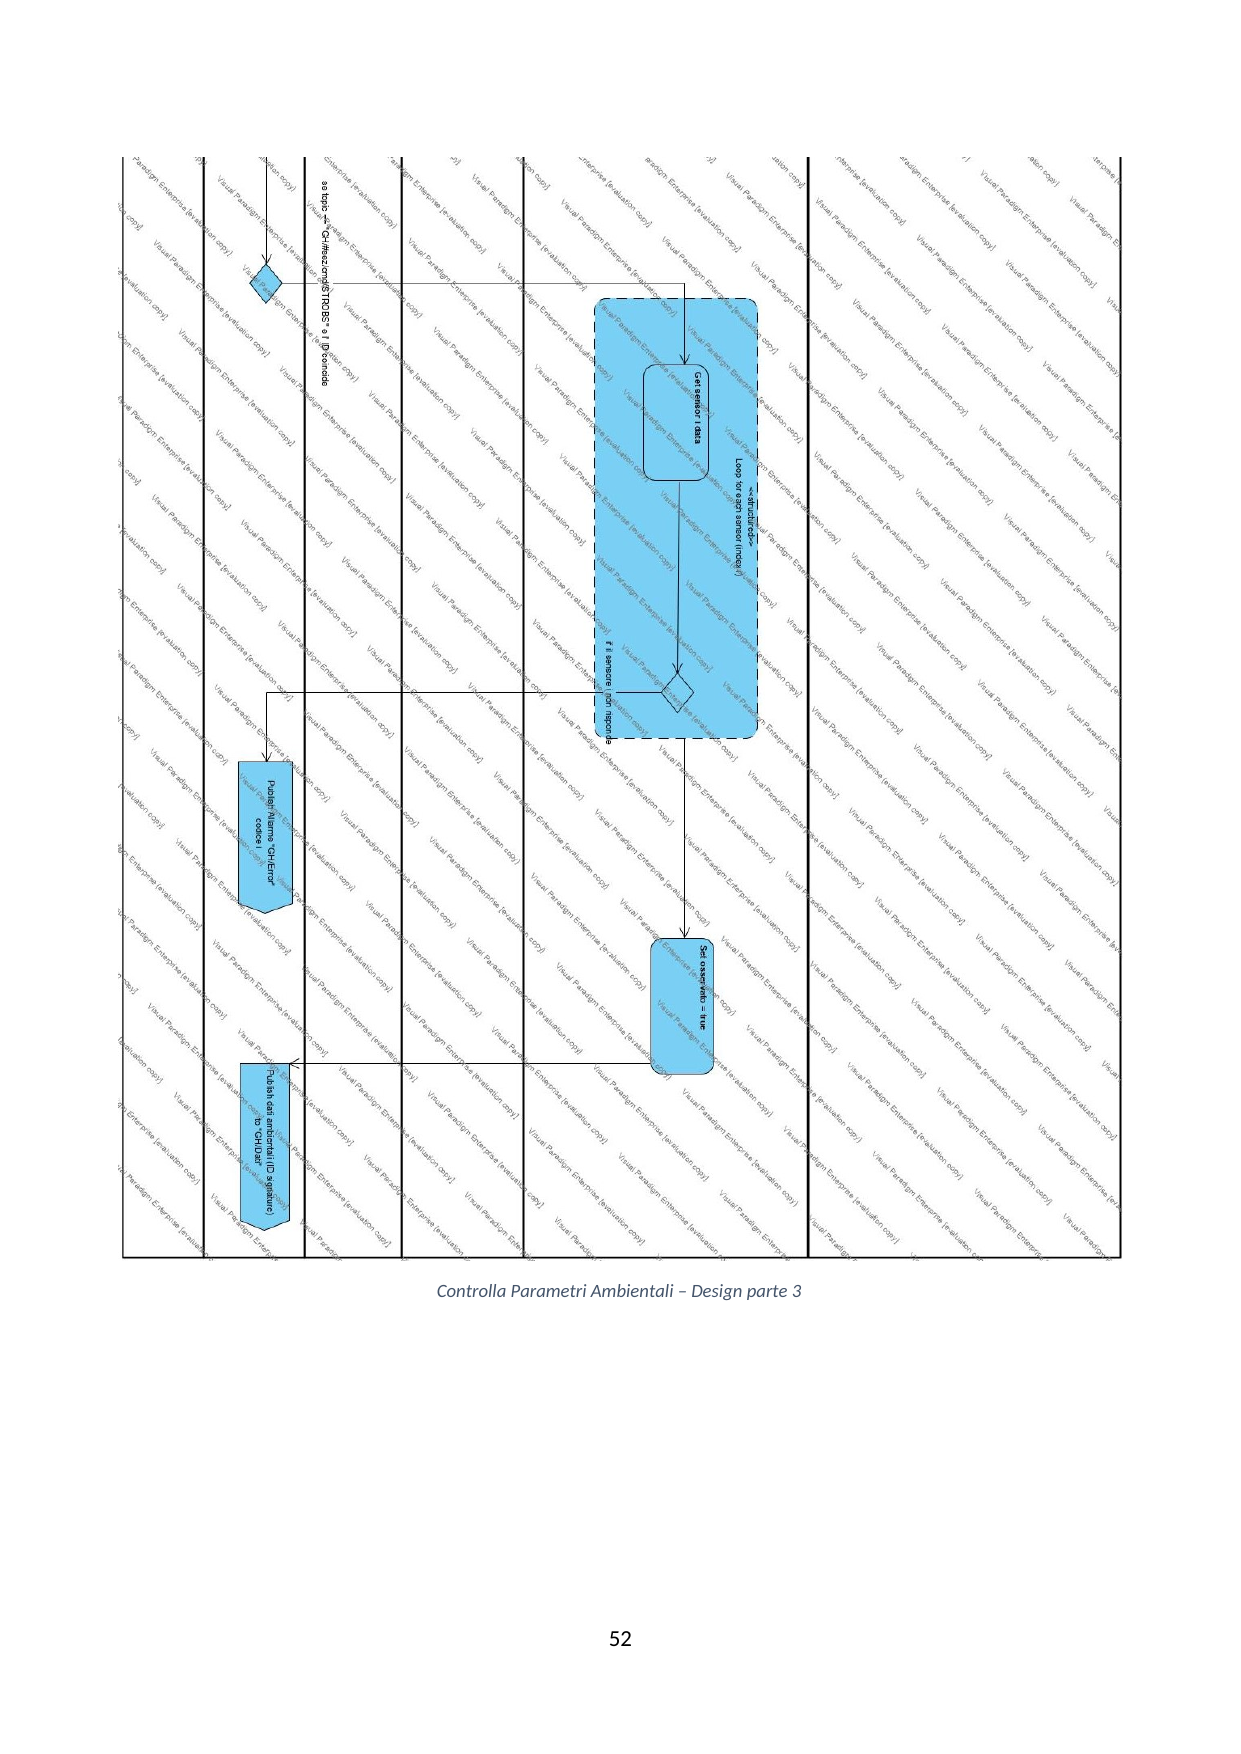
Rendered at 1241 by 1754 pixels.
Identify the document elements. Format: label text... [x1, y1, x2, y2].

picture [118, 157, 1123, 1261]
text Controlla Parametri Ambientali – Design parte 3 [118, 1279, 1122, 1302]
